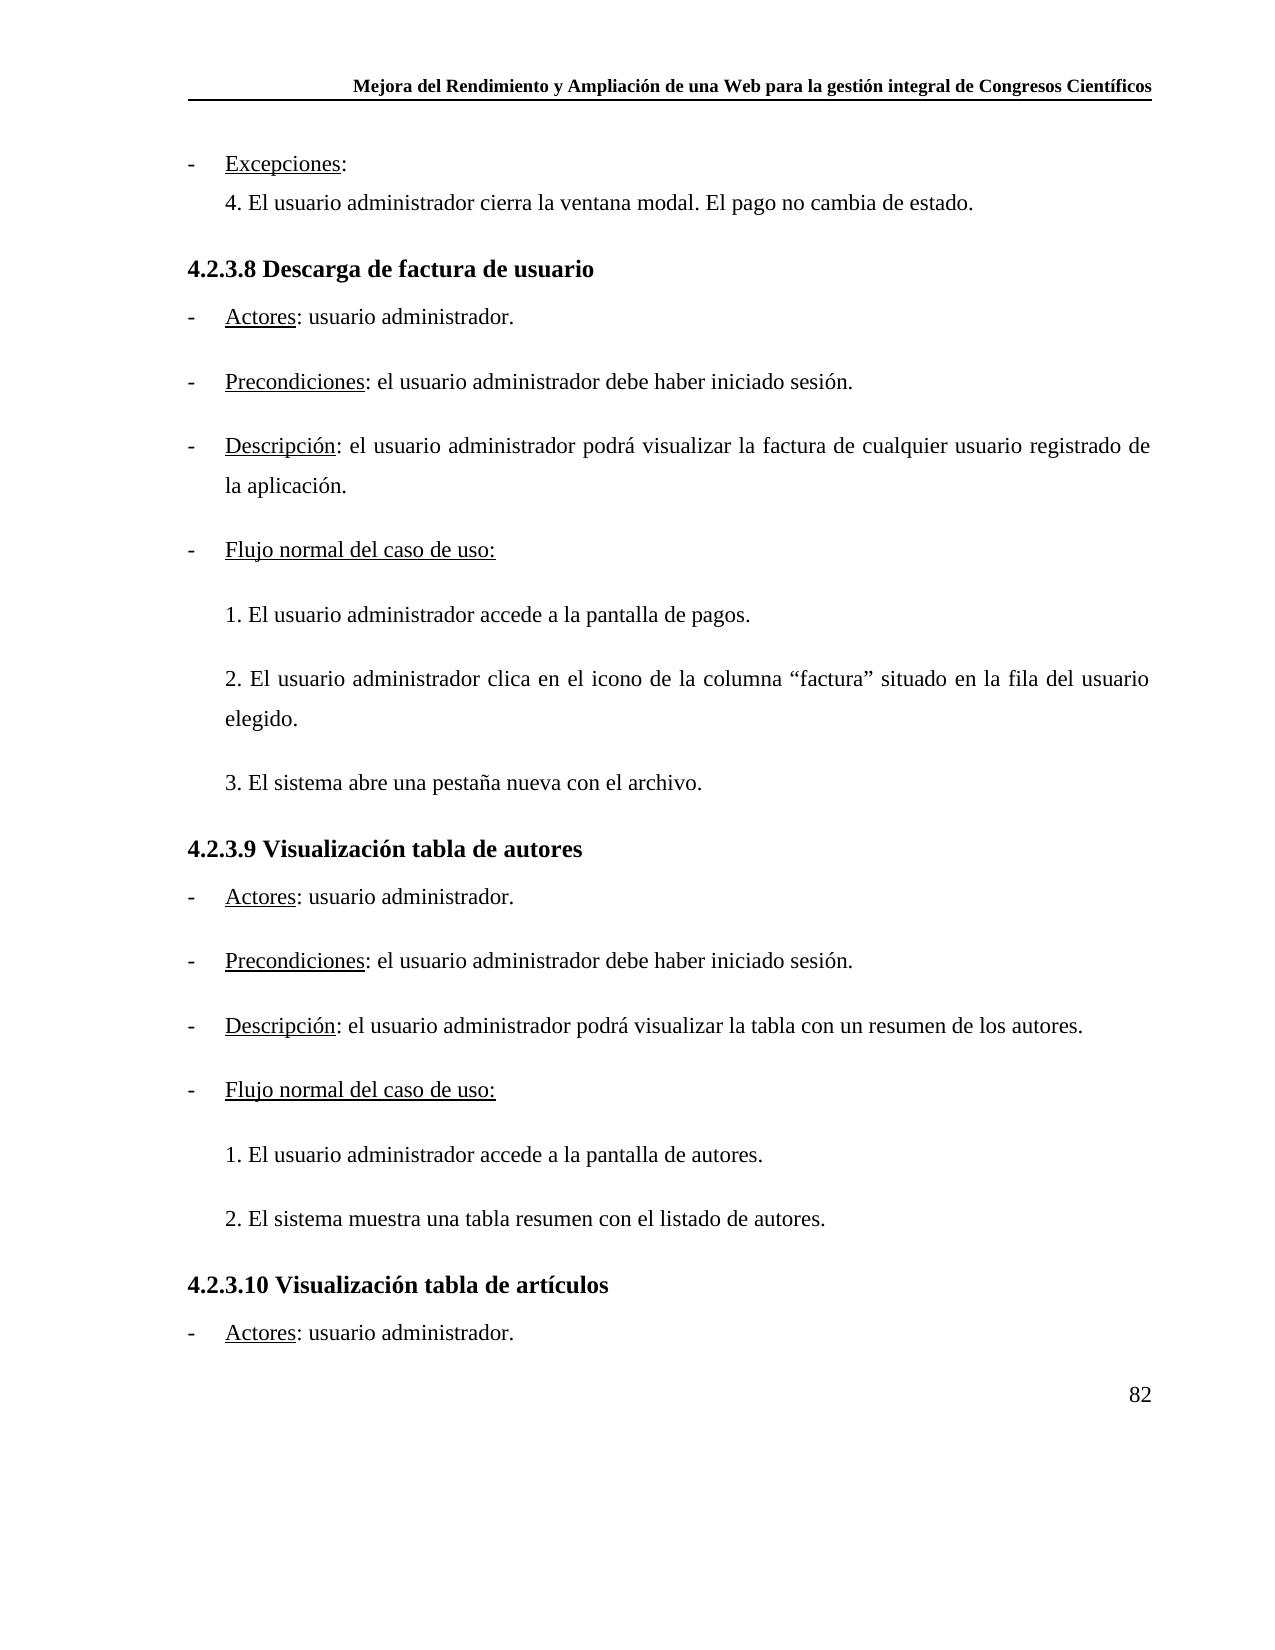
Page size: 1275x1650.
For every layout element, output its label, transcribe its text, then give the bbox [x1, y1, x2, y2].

text 1. El usuario administrador accede a la pantalla de pagos. [225, 601, 1152, 627]
list Precondiciones: el usuario administrador debe haber iniciado sesión. [187, 368, 1152, 394]
list Actores: usuario administrador. [187, 1319, 1152, 1346]
list Flujo normal del caso de uso: [187, 536, 1152, 563]
list Precondiciones: el usuario administrador debe haber iniciado sesión. [187, 947, 1152, 974]
text 1. El usuario administrador accede a la pantalla de autores. [225, 1141, 1152, 1167]
list Actores: usuario administrador. [187, 883, 1152, 909]
subtitle 4.2.3.9 Visualización tabla de autores [187, 834, 1152, 862]
text 2. El sistema muestra una tabla resumen con el listado de autores. [225, 1205, 1152, 1232]
subtitle 4.2.3.8 Descarga de factura de usuario [187, 254, 1152, 283]
text 3. El sistema abre una pestaña nueva con el archivo. [225, 769, 1152, 796]
list Descripción: el usuario administrador podrá visualizar la tabla con un resumen de los autores. [187, 1012, 1152, 1038]
subtitle 4.2.3.10 Visualización tabla de artículos [187, 1270, 1152, 1299]
list Excepciones: 4. El usuario administrador cierra la ventana modal. El pago no cambia de estado. [187, 150, 1152, 216]
text 2. El usuario administrador clica en el icono de la columna “factura” situado en la fila del usuario elegido. [225, 665, 1152, 731]
list Actores: usuario administrador. [187, 303, 1152, 330]
list Flujo normal del caso de uso: [187, 1076, 1152, 1103]
list Descripción: el usuario administrador podrá visualizar la factura de cualquier usuario registrado de la aplicación. [187, 432, 1152, 498]
